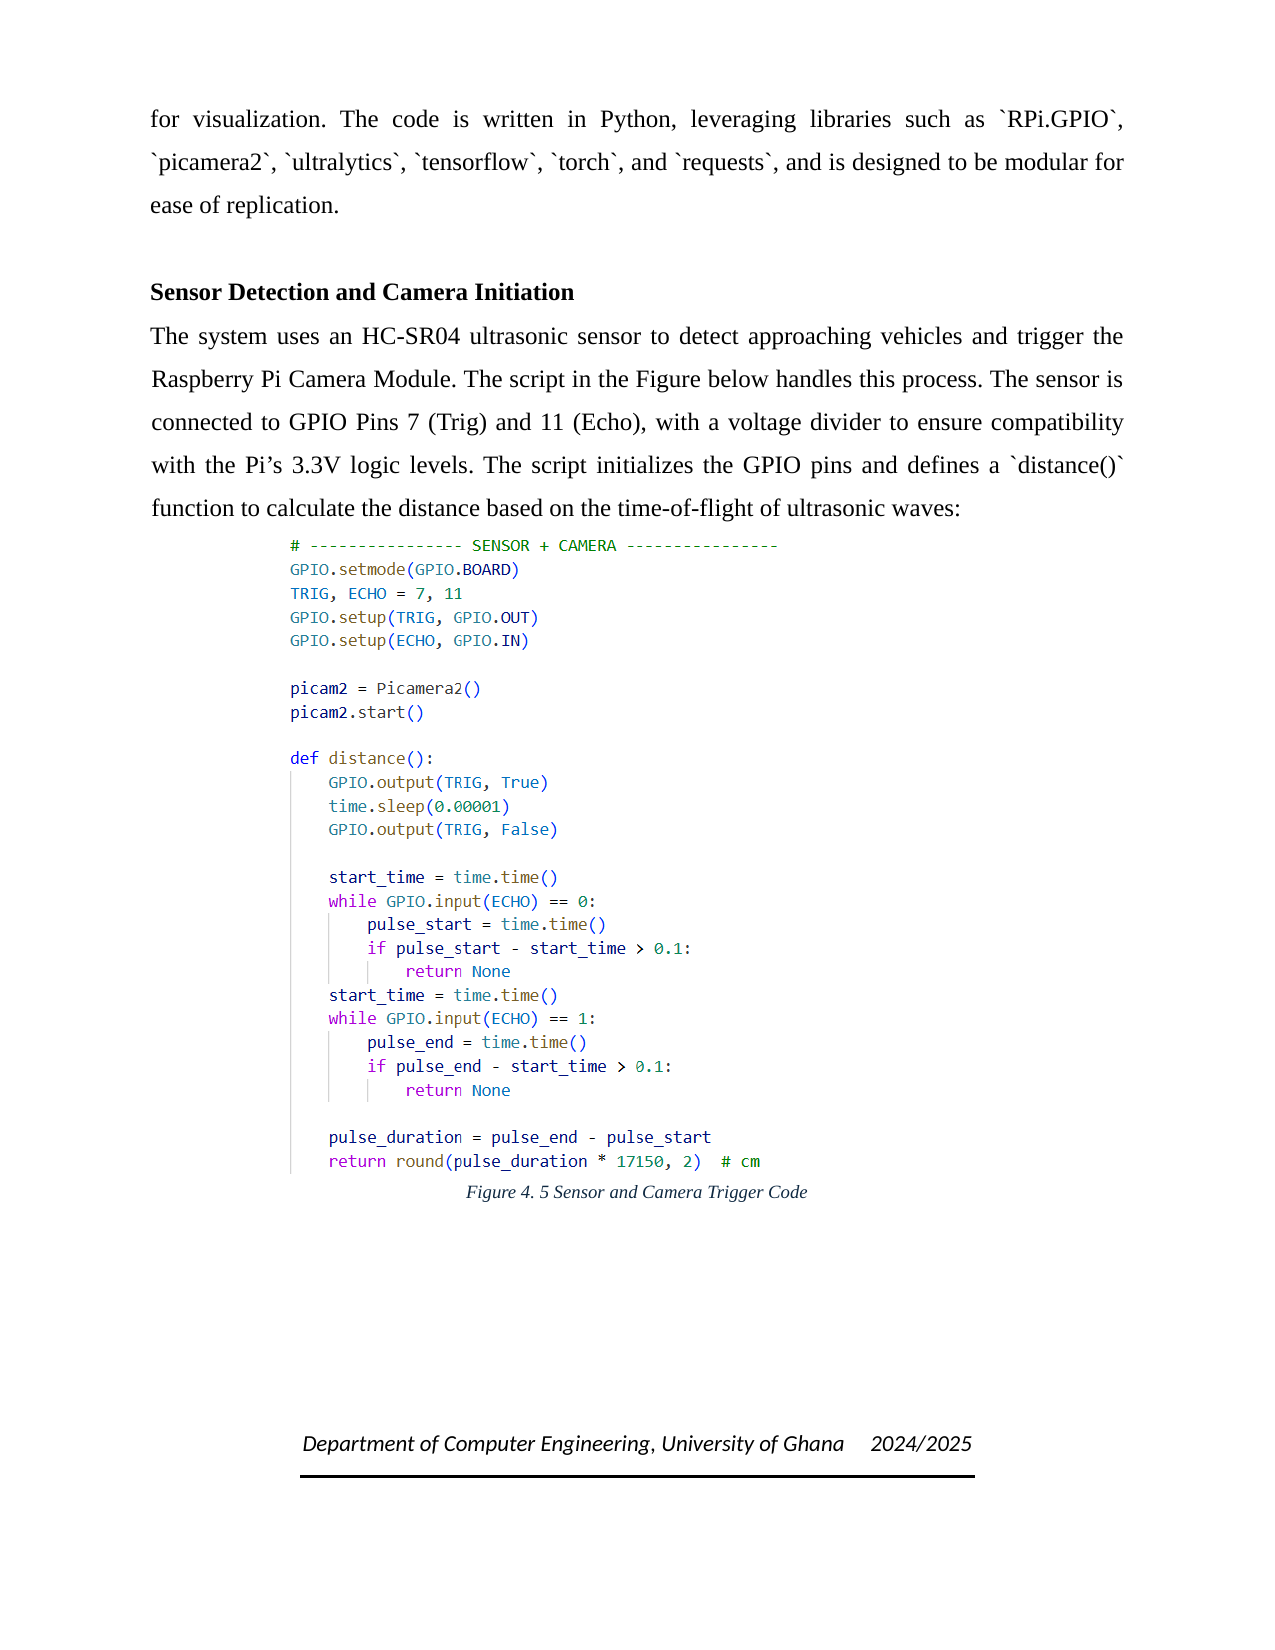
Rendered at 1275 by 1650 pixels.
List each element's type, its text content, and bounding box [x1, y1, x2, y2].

picture [283, 536, 993, 1179]
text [150, 104, 1125, 219]
text The system uses an HC-SR04 ultrasonic sensor to detect approaching vehicles and trigger the Raspberry Pi Camera Module. The script in the Figure below handles this process. The sensor is connected to GPIO Pins 7 (Trig) and 11 (Echo), with a voltage divider to ensure compatibility with the Pi’s 3.3V logic levels. The script initializes the GPIO pins and defines a `distance()` function to calculate the distance based on the time-of-flight of ultrasonic waves: [150, 321, 1125, 522]
text Sensor Detection and Camera Initiation [150, 277, 1125, 306]
text Figure 4. 5 Sensor and Camera Trigger Code [150, 1181, 1125, 1203]
